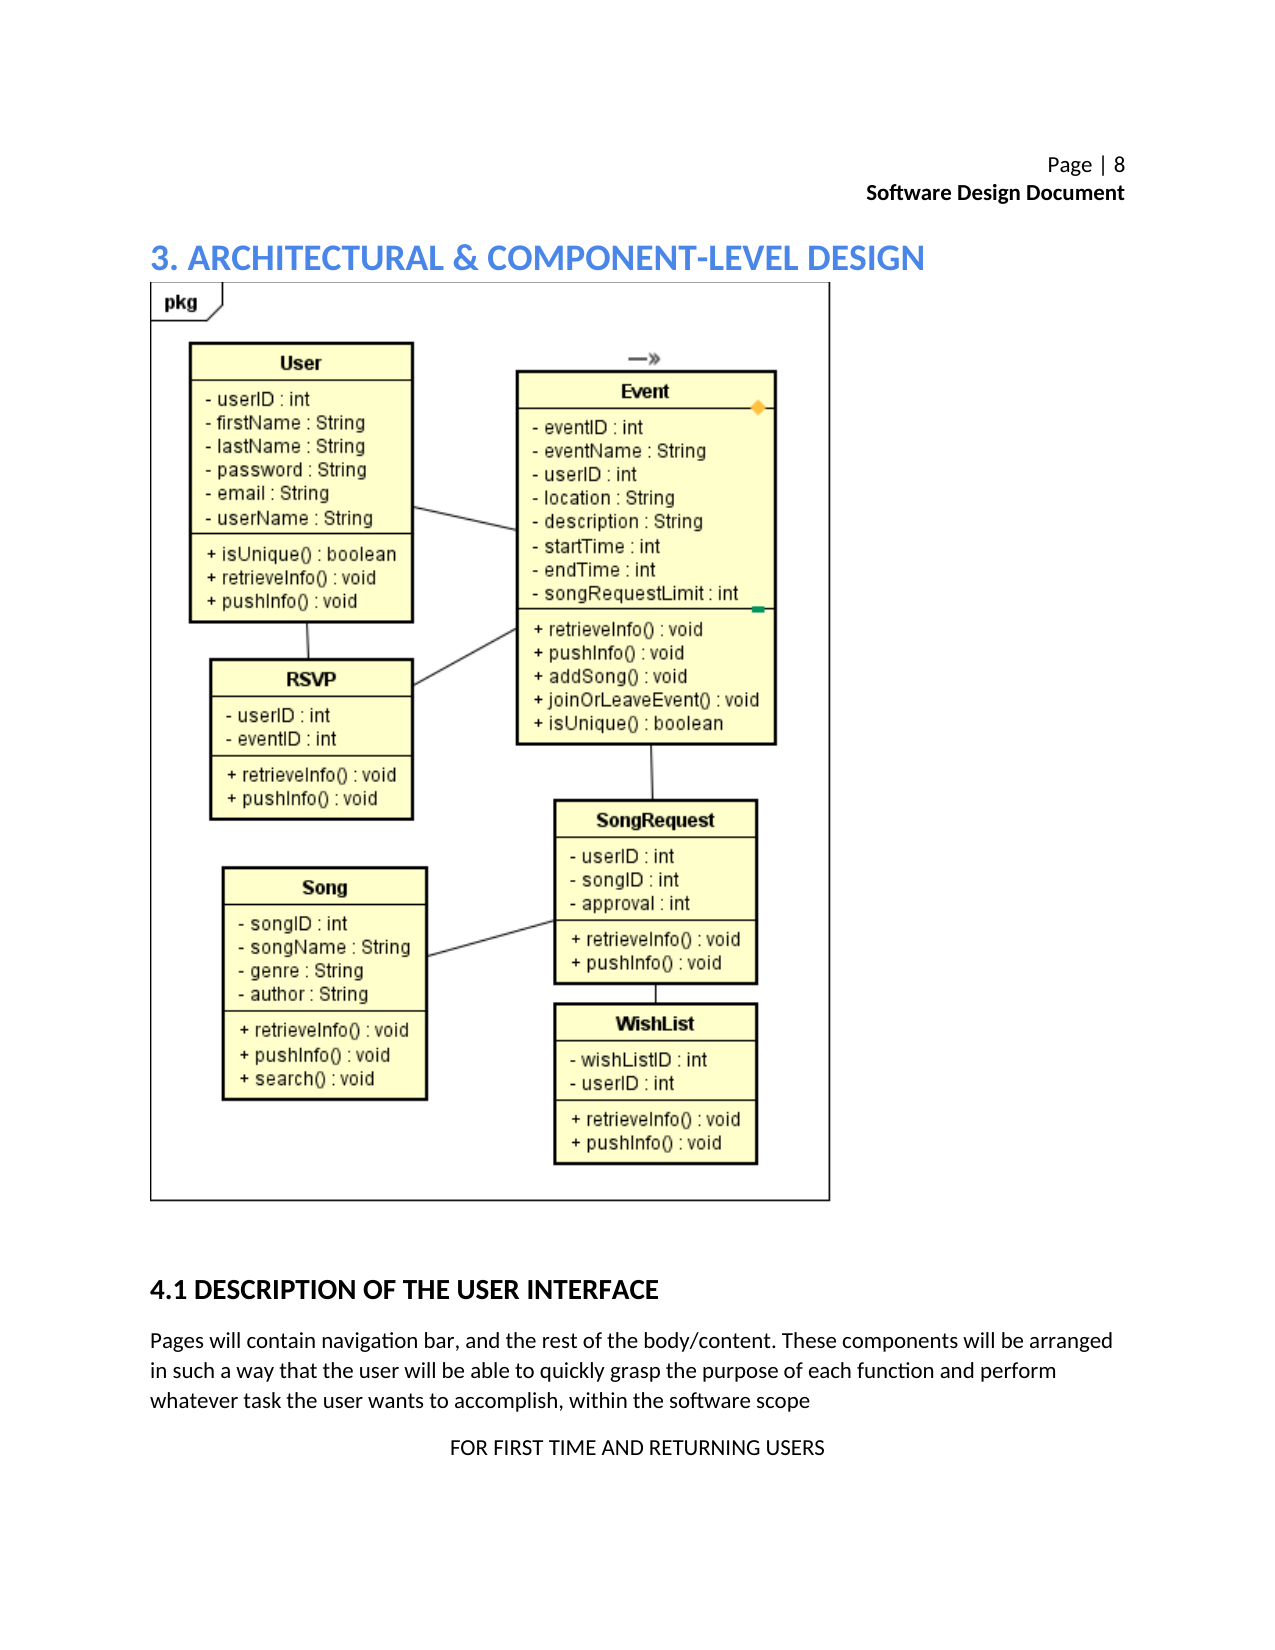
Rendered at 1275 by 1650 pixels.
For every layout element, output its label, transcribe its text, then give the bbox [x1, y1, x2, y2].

text Pages will contain navigation bar, and the rest of the body/content. These components will be arranged in such a way that the user will be able to quickly grasp the purpose of each function and perform whatever task the user wants to accomplish, within the software scope [150, 1326, 1125, 1414]
text 4.1 DESCRIPTION OF THE USER INTERFACE [150, 1271, 1125, 1307]
picture [150, 282, 832, 1203]
text FOR FIRST TIME AND RETURNING USERS [150, 1433, 1125, 1461]
